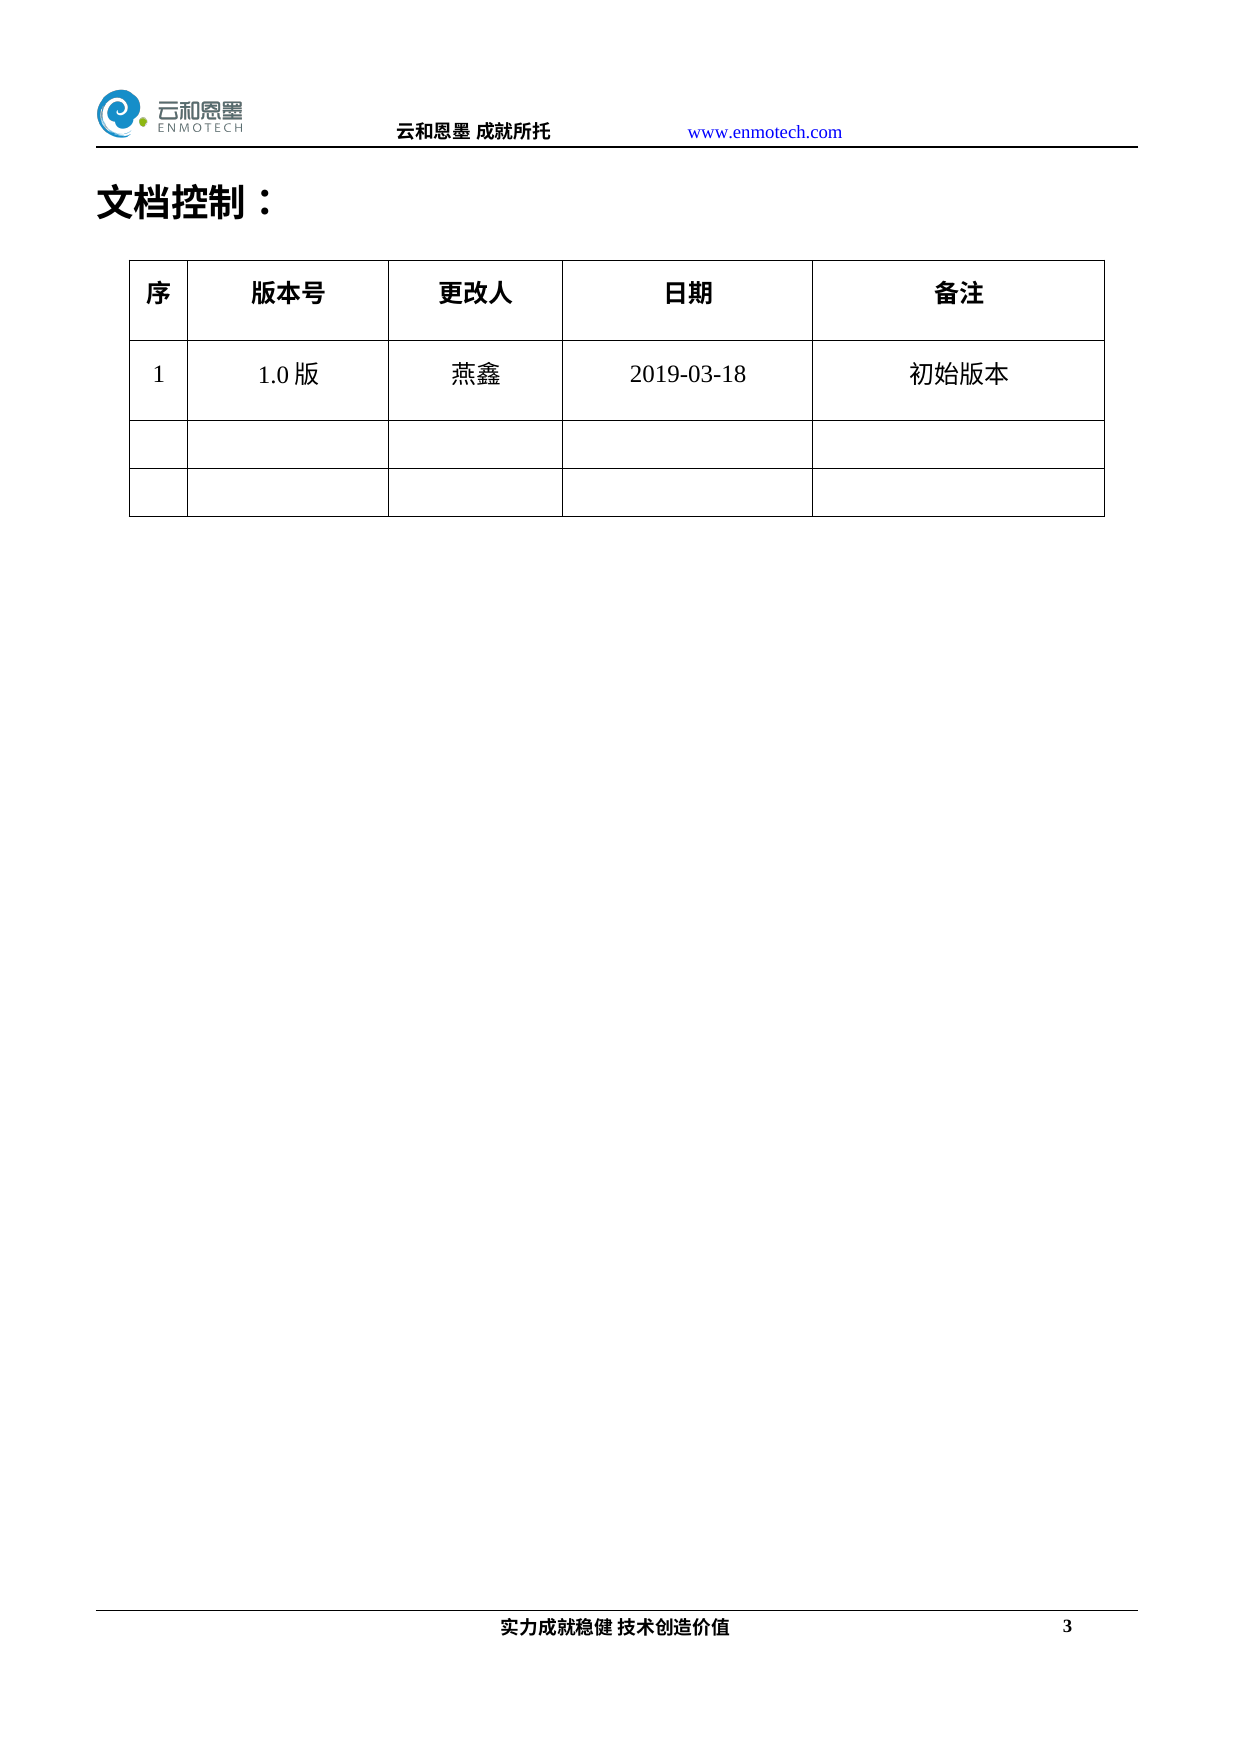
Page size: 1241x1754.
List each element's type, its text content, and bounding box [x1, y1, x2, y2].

table_cell [130, 469, 187, 516]
table_cell 1 [130, 341, 187, 420]
table_header 日期 [563, 261, 812, 340]
table_cell [188, 421, 388, 468]
table_header 备注 [813, 261, 1104, 340]
table_cell [813, 469, 1104, 516]
table_header 序 [130, 261, 187, 340]
table_header 更改人 [389, 261, 562, 340]
picture [95, 88, 245, 139]
table_cell [130, 421, 187, 468]
table_cell 2019-03-18 [563, 341, 812, 420]
table_cell [389, 421, 562, 468]
table_cell [563, 469, 812, 516]
table_cell [188, 469, 388, 516]
table_header 版本号 [188, 261, 388, 340]
text 文档控制： [96, 169, 1138, 234]
table_cell 燕鑫 [389, 341, 562, 420]
table_cell [389, 469, 562, 516]
table_cell [563, 421, 812, 468]
table_cell 初始版本 [813, 341, 1104, 420]
table_cell [813, 421, 1104, 468]
table_cell 1.0版 [188, 341, 388, 420]
